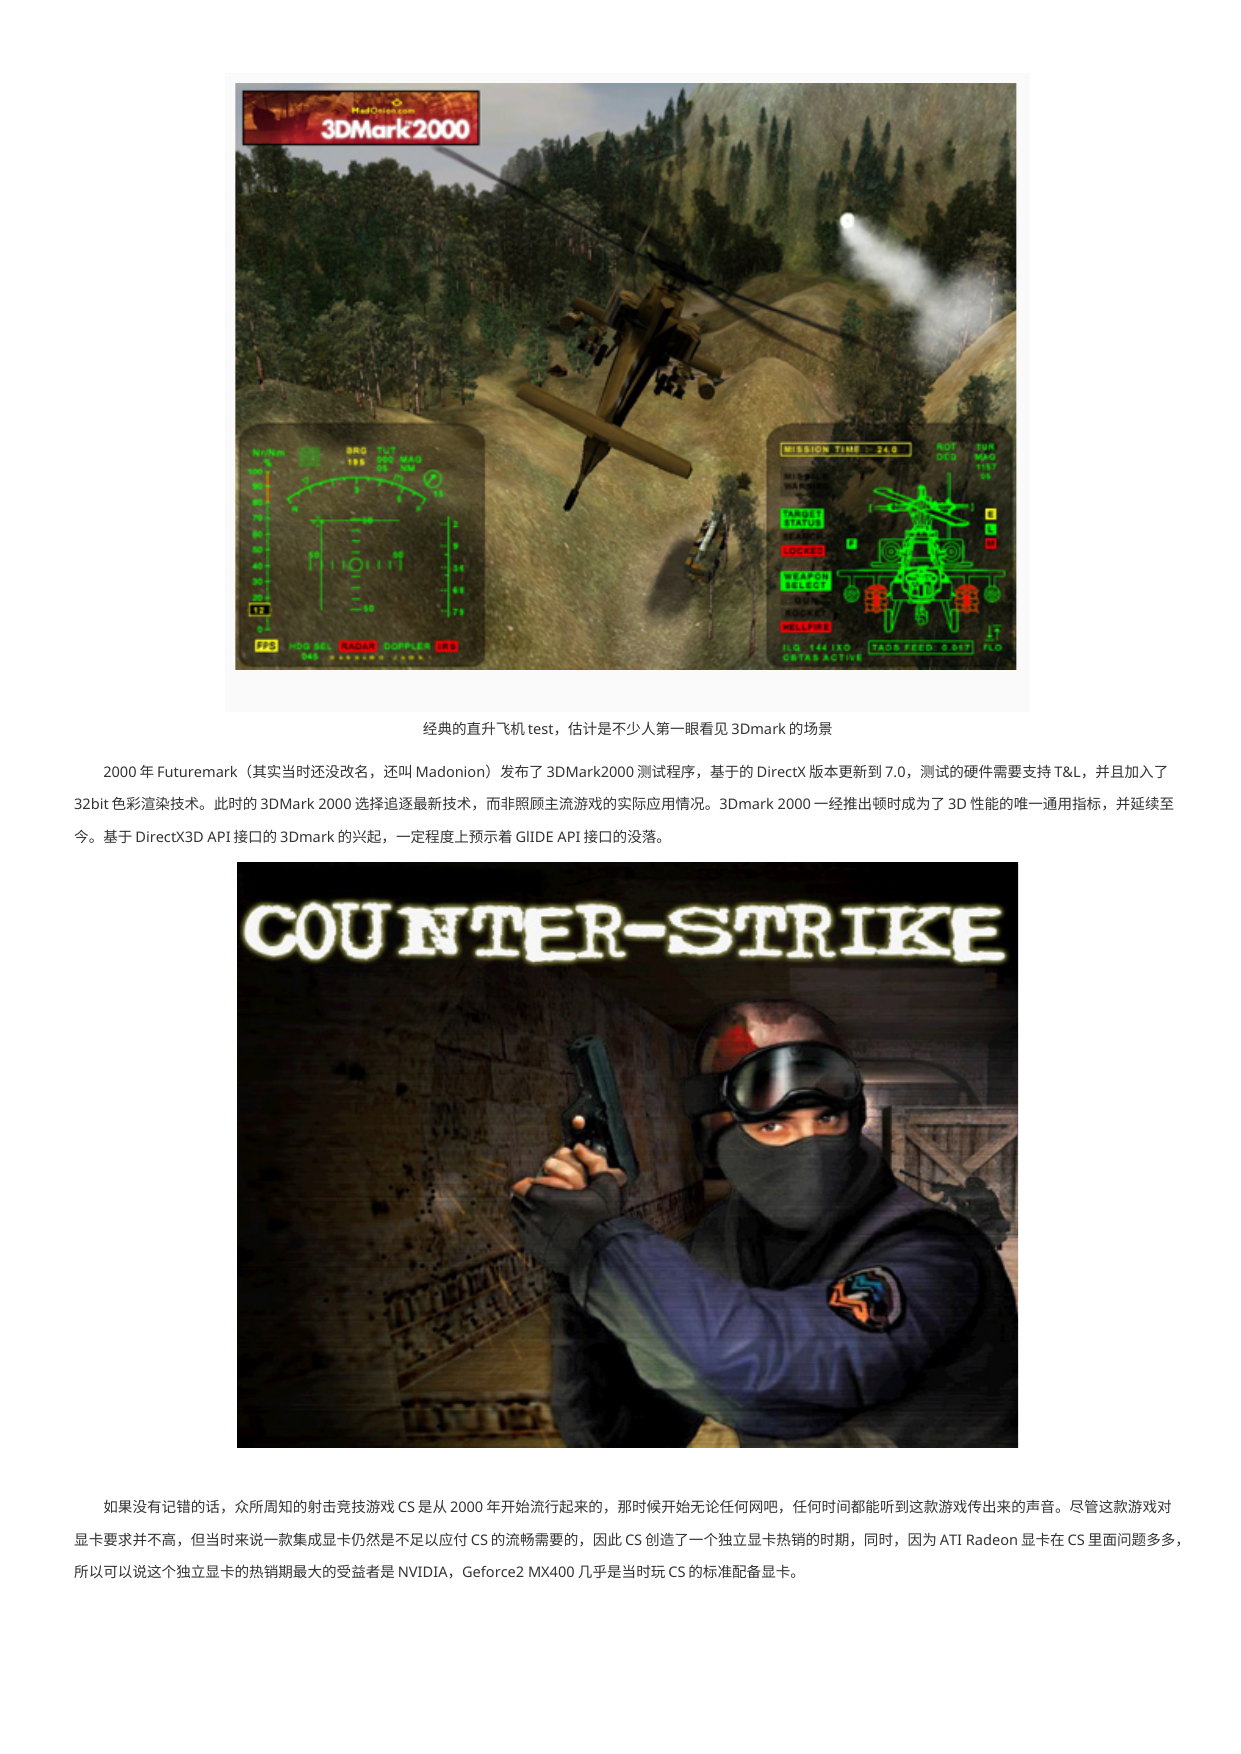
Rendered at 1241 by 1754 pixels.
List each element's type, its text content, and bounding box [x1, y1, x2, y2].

text 经典的直升飞机test，估计是不少人第一眼看见3Dmark的场景 [74, 712, 1181, 744]
text 2000年Futuremark（其实当时还没改名，还叫Madonion）发布了3DMark2000测试程序，基于的DirectX版本更新到7.0，测试的硬件需要支持T&L，并且加入了32bit色彩渲染技术。此时的3DMark 2000选择追逐最新技术，而非照顾主流游戏的实际应用情况。3Dmark 2000一经推出顿时成为了3D性能的唯一通用指标，并延续至今。基于DirectX3D API接口的3Dmark的兴起，一定程度上预示着GlIDE API接口的没落。 [74, 754, 1181, 852]
table_header [225, 73, 1030, 712]
text 如果没有记错的话，众所周知的射击竞技游戏CS是从2000年开始流行起来的，那时候开始无论任何网吧，任何时间都能听到这款游戏传出来的声音。尽管这款游戏对显卡要求并不高，但当时来说一款集成显卡仍然是不足以应付CS的流畅需要的，因此CS创造了一个独立显卡热销的时期，同时，因为ATI Radeon显卡在CS里面问题多多，所以可以说这个独立显卡的热销期最大的受益者是NVIDIA，Geforce2 MX400几乎是当时玩CS的标准配备显卡。 [74, 1490, 1181, 1588]
picture [237, 862, 1019, 1448]
picture [235, 83, 1017, 670]
